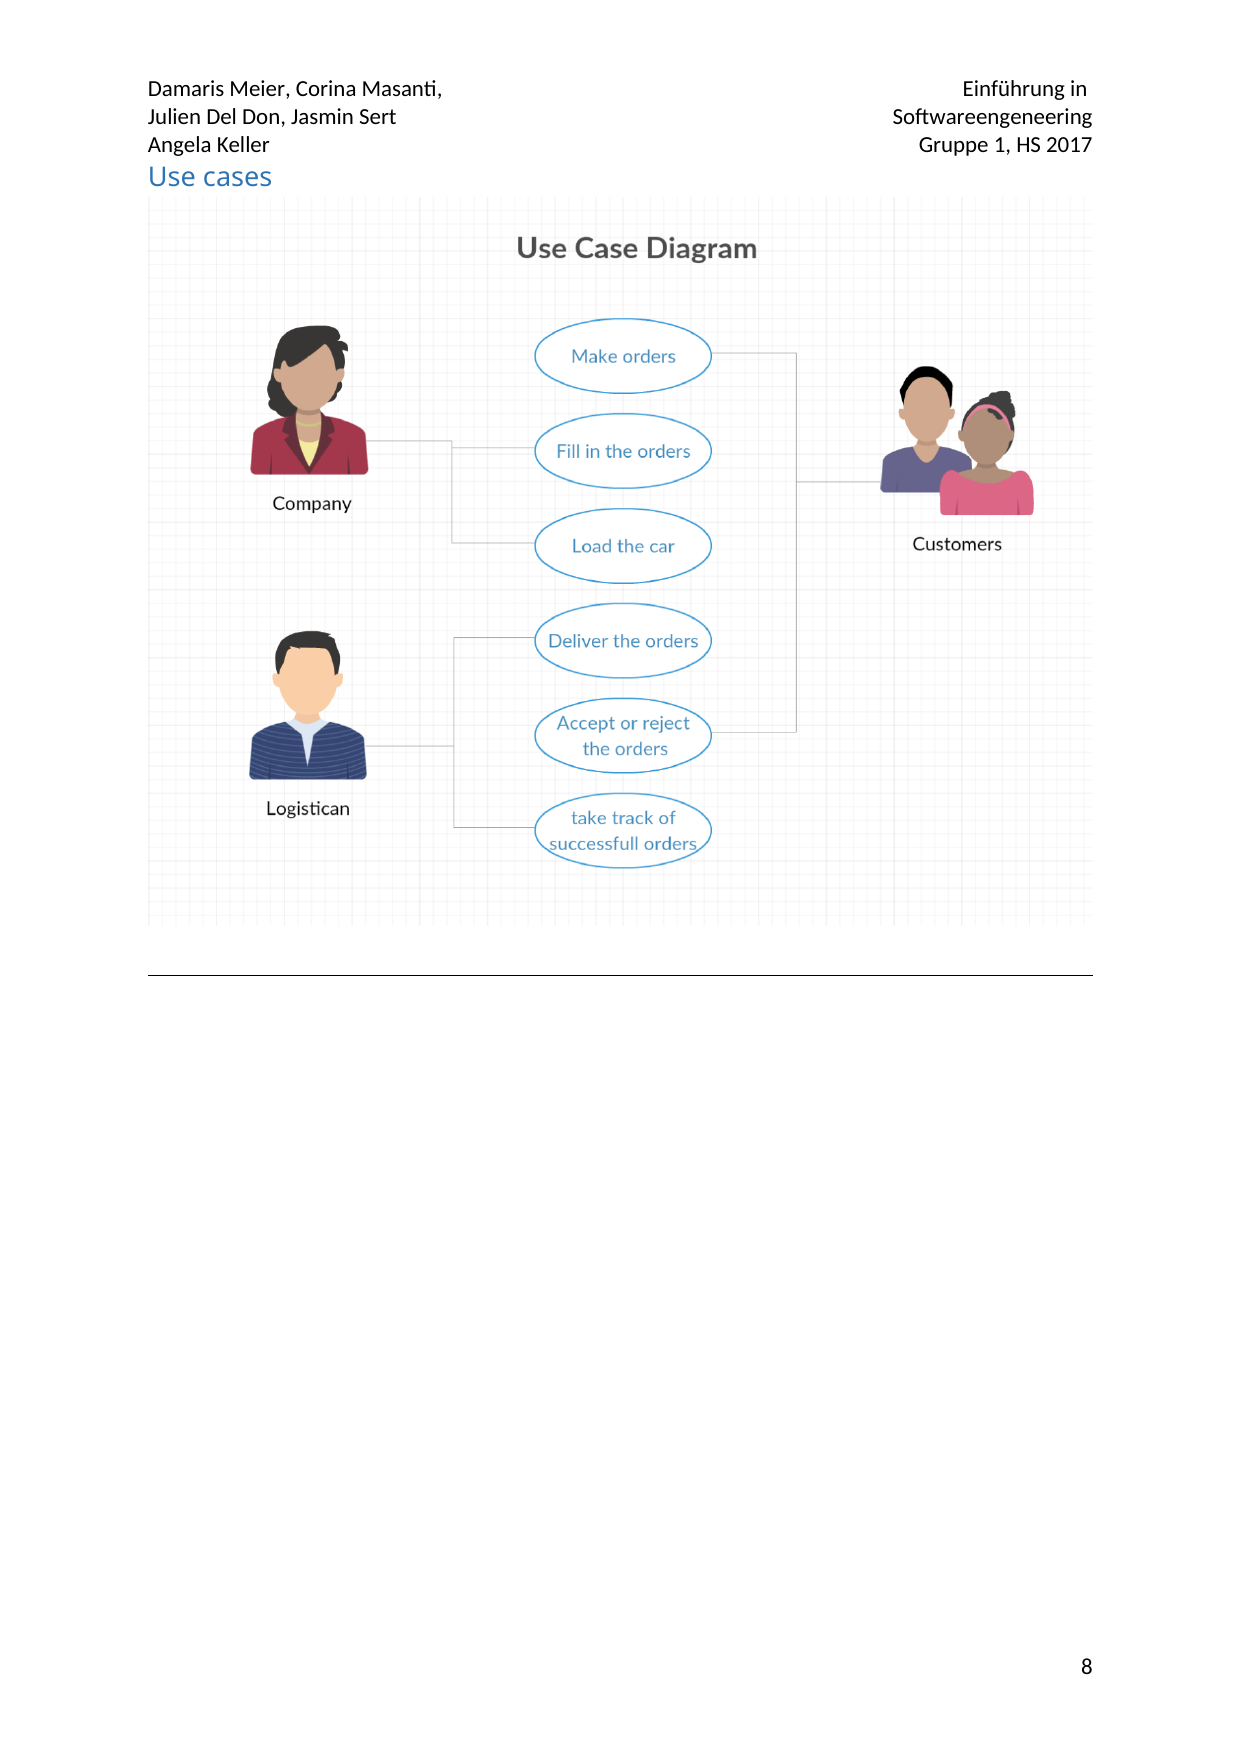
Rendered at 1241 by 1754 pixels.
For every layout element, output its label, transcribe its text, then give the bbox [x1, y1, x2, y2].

picture [147, 197, 1093, 926]
subtitle Use cases [148, 158, 1093, 195]
